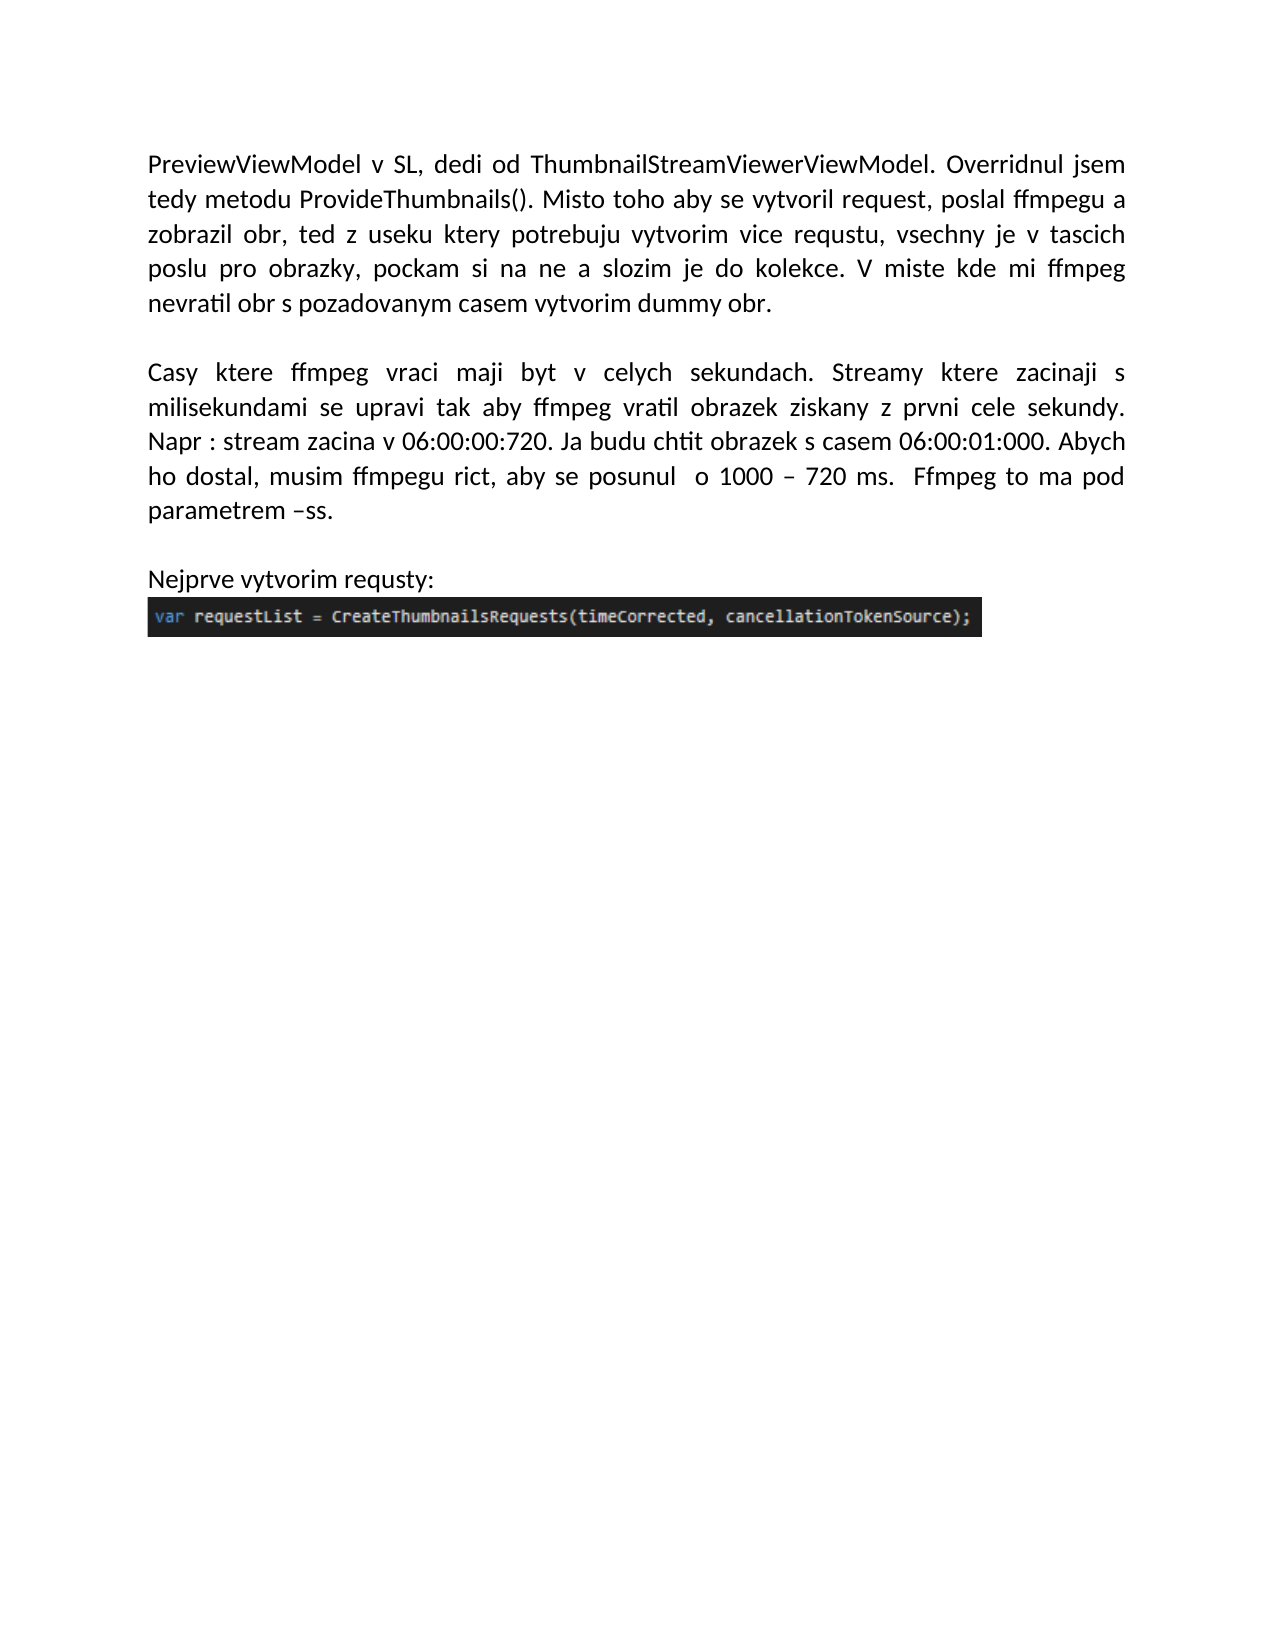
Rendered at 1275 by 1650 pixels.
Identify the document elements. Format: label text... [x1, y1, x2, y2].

text Nejprve vytvorim requsty: [148, 563, 1127, 596]
text Casy ktere ffmpeg vraci maji byt v celych sekundach. Streamy ktere zacinaji s milisekundami se upravi tak aby ffmpeg vratil obrazek ziskany z prvni cele sekundy. Napr : stream zacina v 06:00:00:720. Ja budu chtit obrazek s casem 06:00:01:000. Abych ho dostal, musim ffmpegu rict, aby se posunul o 1000 – 720 ms. Ffmpeg to ma pod parametrem –ss. [148, 355, 1127, 526]
picture [147, 597, 982, 637]
text PreviewViewModel v SL, dedi od ThumbnailStreamViewerViewModel. Overridnul jsem tedy metodu ProvideThumbnails(). Misto toho aby se vytvoril request, poslal ffmpegu a zobrazil obr, ted z useku ktery potrebuju vytvorim vice requstu, vsechny je v tascich poslu pro obrazky, pockam si na ne a slozim je do kolekce. V miste kde mi ffmpeg nevratil obr s pozadovanym casem vytvorim dummy obr. [148, 148, 1127, 319]
